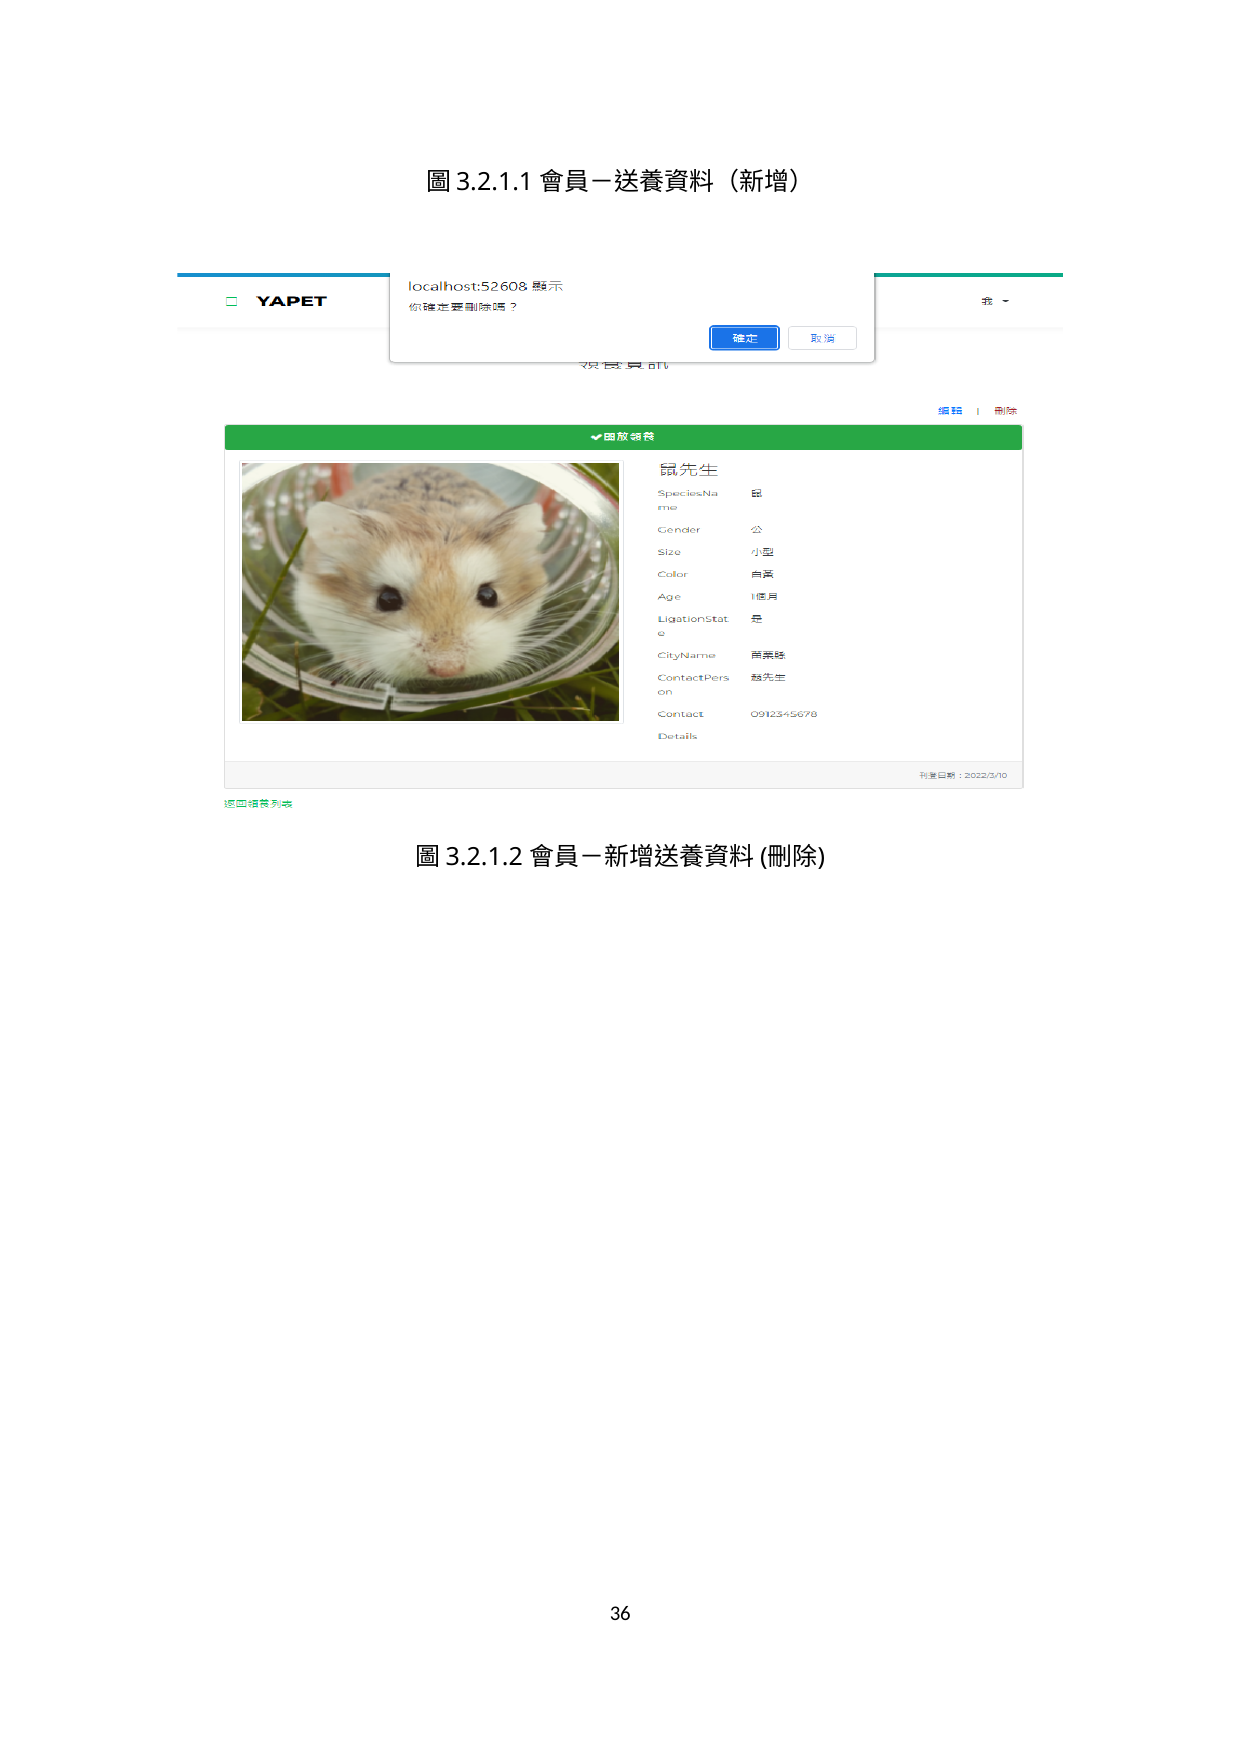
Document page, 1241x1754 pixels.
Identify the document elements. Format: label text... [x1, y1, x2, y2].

text 圖3.2.1.2 會員－新增送養資料 (刪除) [177, 836, 1063, 874]
text 圖3.2.1.1 會員－送養資料（新增） [177, 161, 1063, 199]
picture [177, 273, 1063, 819]
